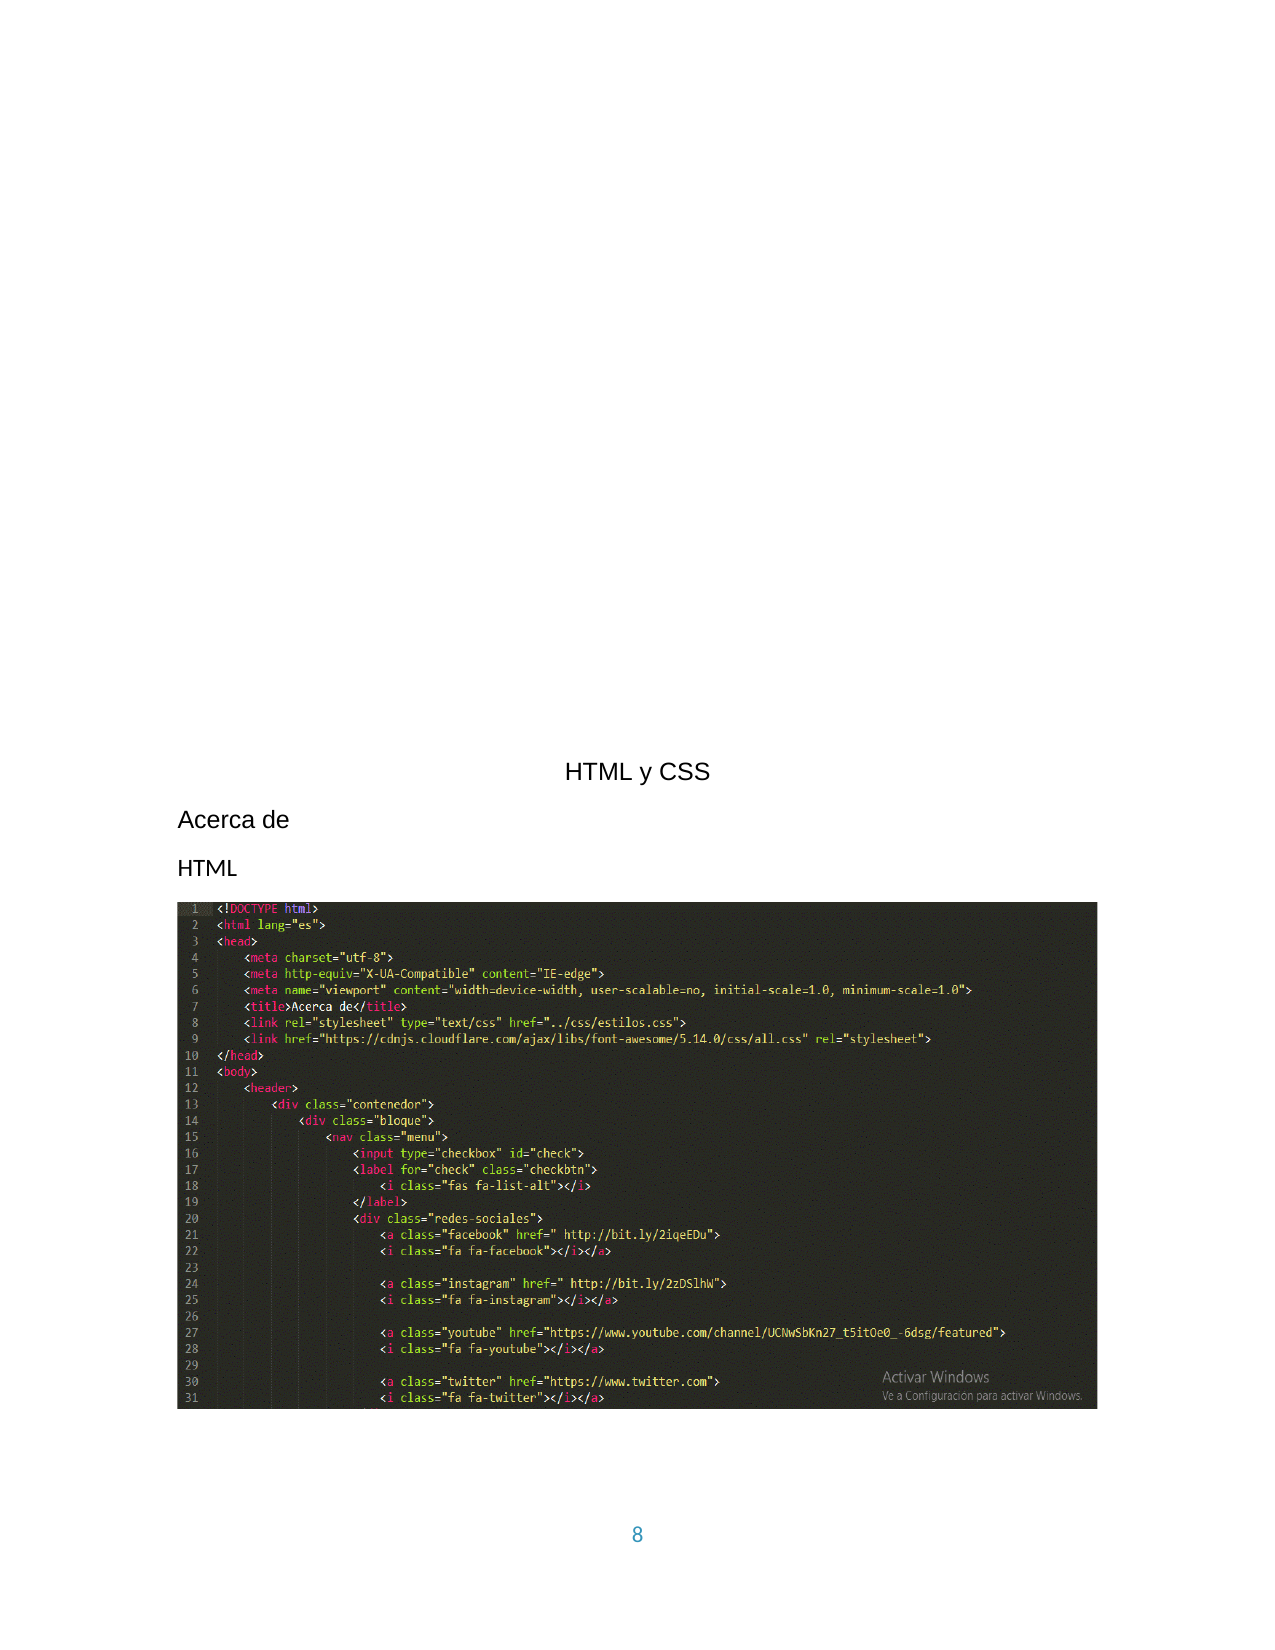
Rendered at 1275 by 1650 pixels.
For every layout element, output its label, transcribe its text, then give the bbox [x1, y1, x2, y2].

text HTML [177, 852, 1098, 883]
text HTML y CSS [177, 757, 1098, 786]
text Acerca de [177, 805, 1098, 833]
picture [177, 902, 1098, 1409]
